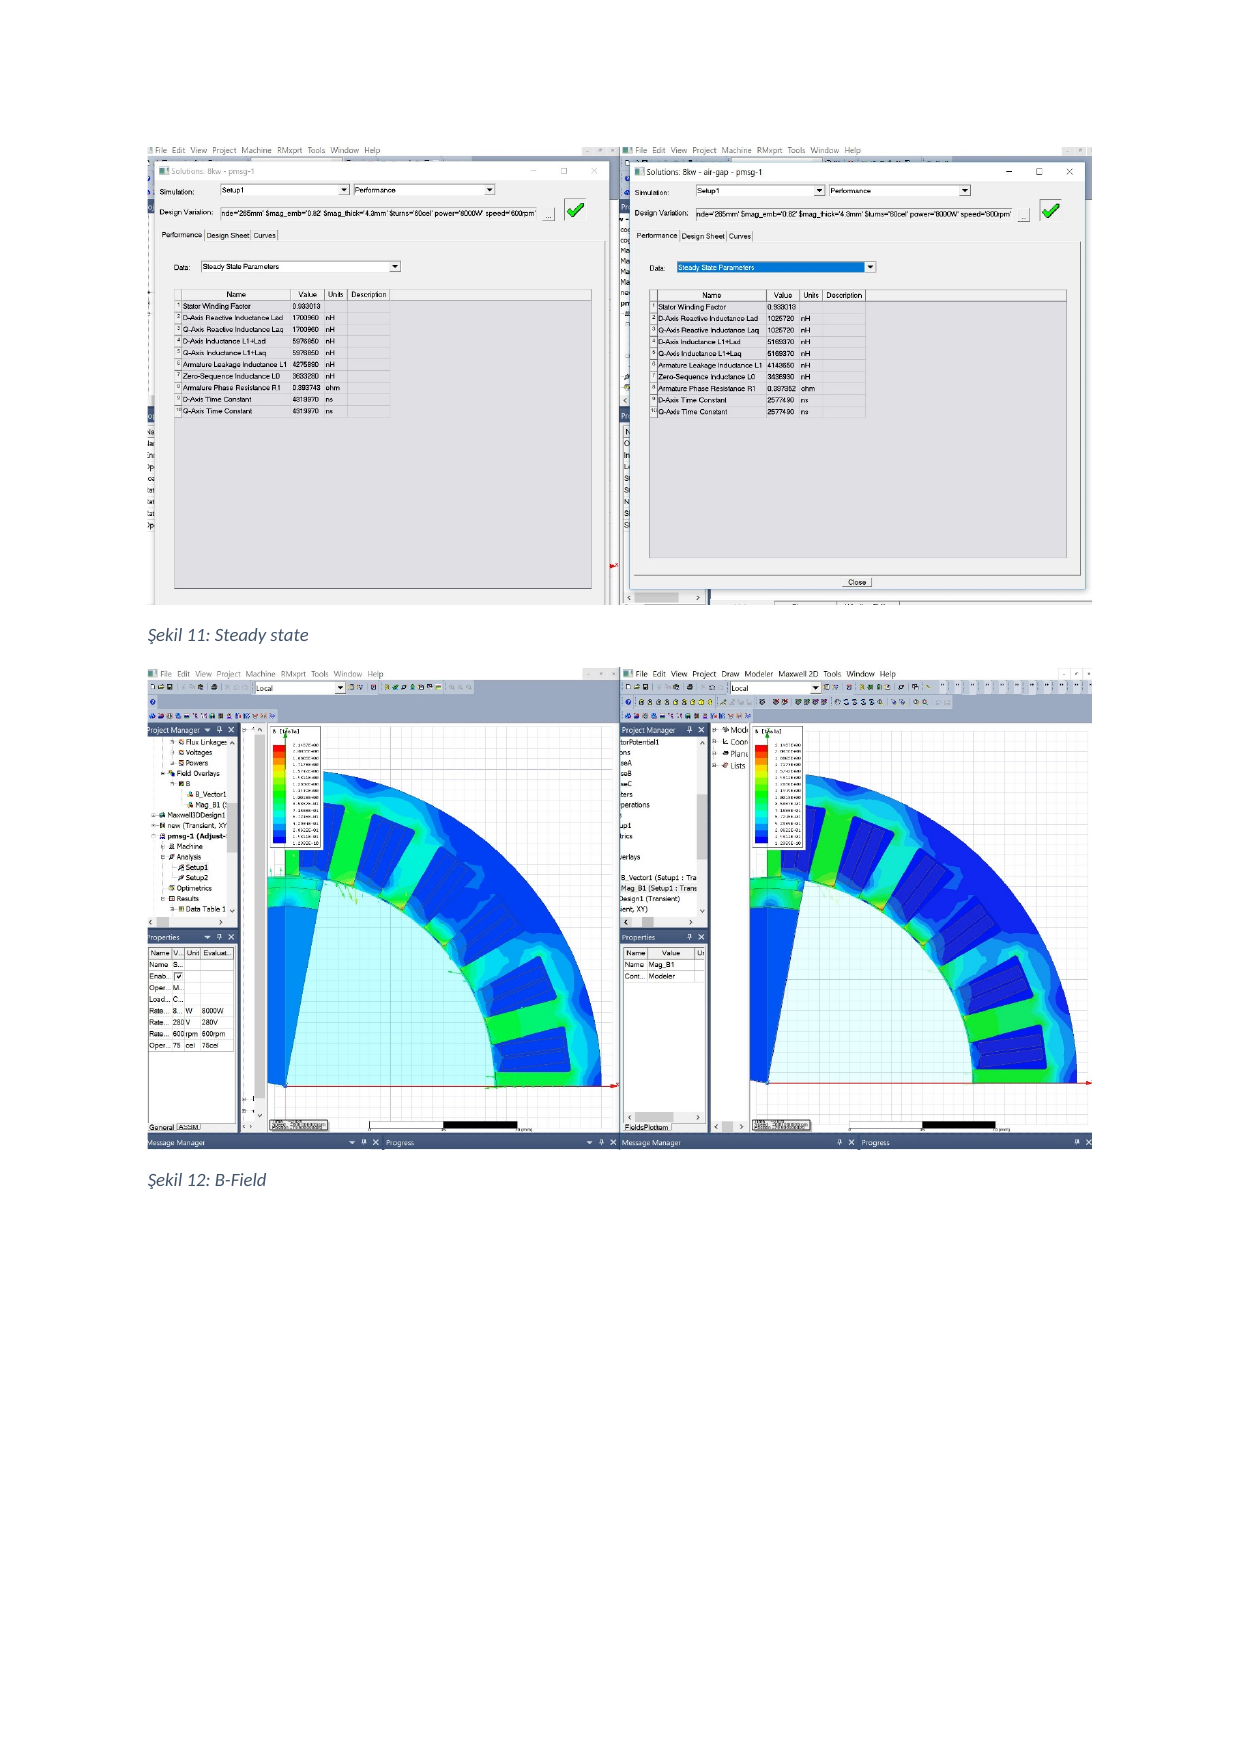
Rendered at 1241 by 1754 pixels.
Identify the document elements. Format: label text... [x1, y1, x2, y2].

picture [147, 147, 1092, 605]
picture [147, 667, 1092, 1150]
